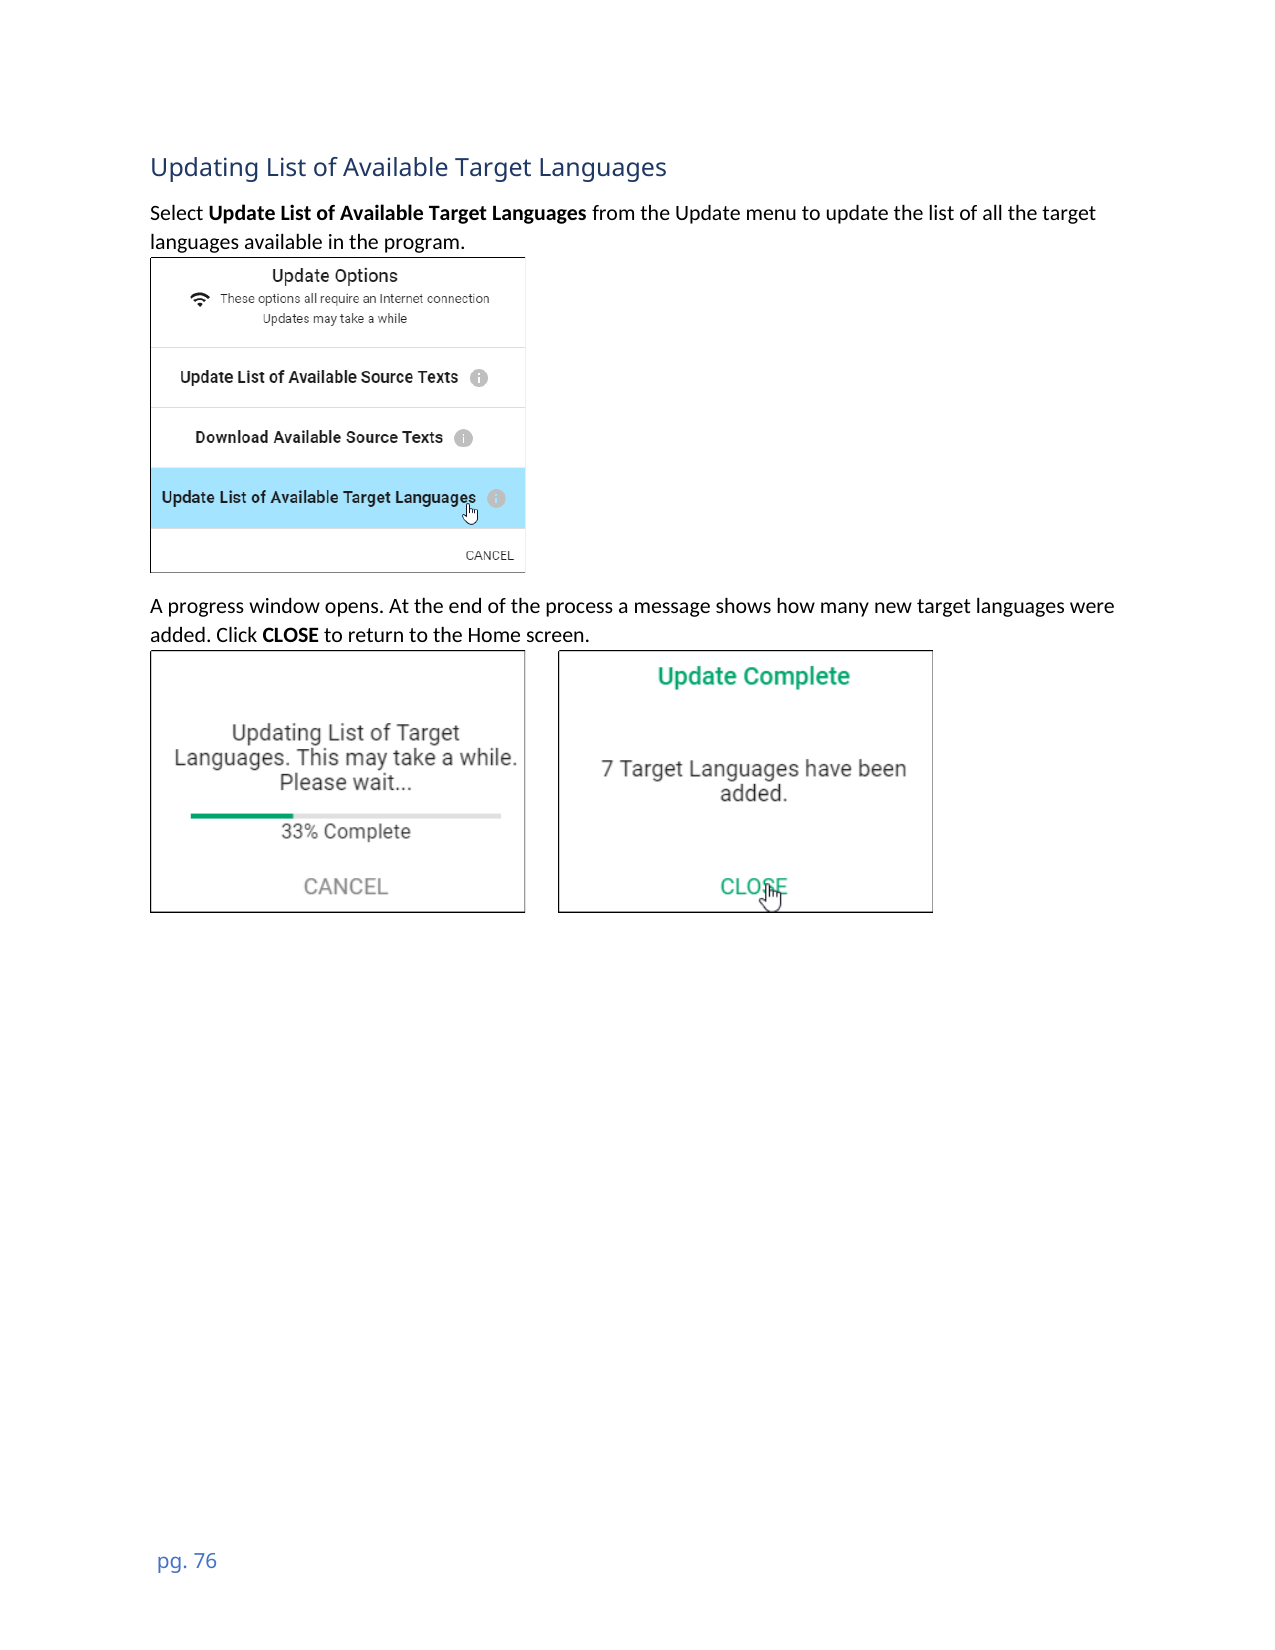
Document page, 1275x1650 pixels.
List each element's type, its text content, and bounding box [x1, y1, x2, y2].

picture [558, 650, 933, 913]
picture [150, 257, 525, 573]
picture [150, 650, 525, 913]
subtitle Updating List of Available Target Languages [150, 150, 1125, 184]
